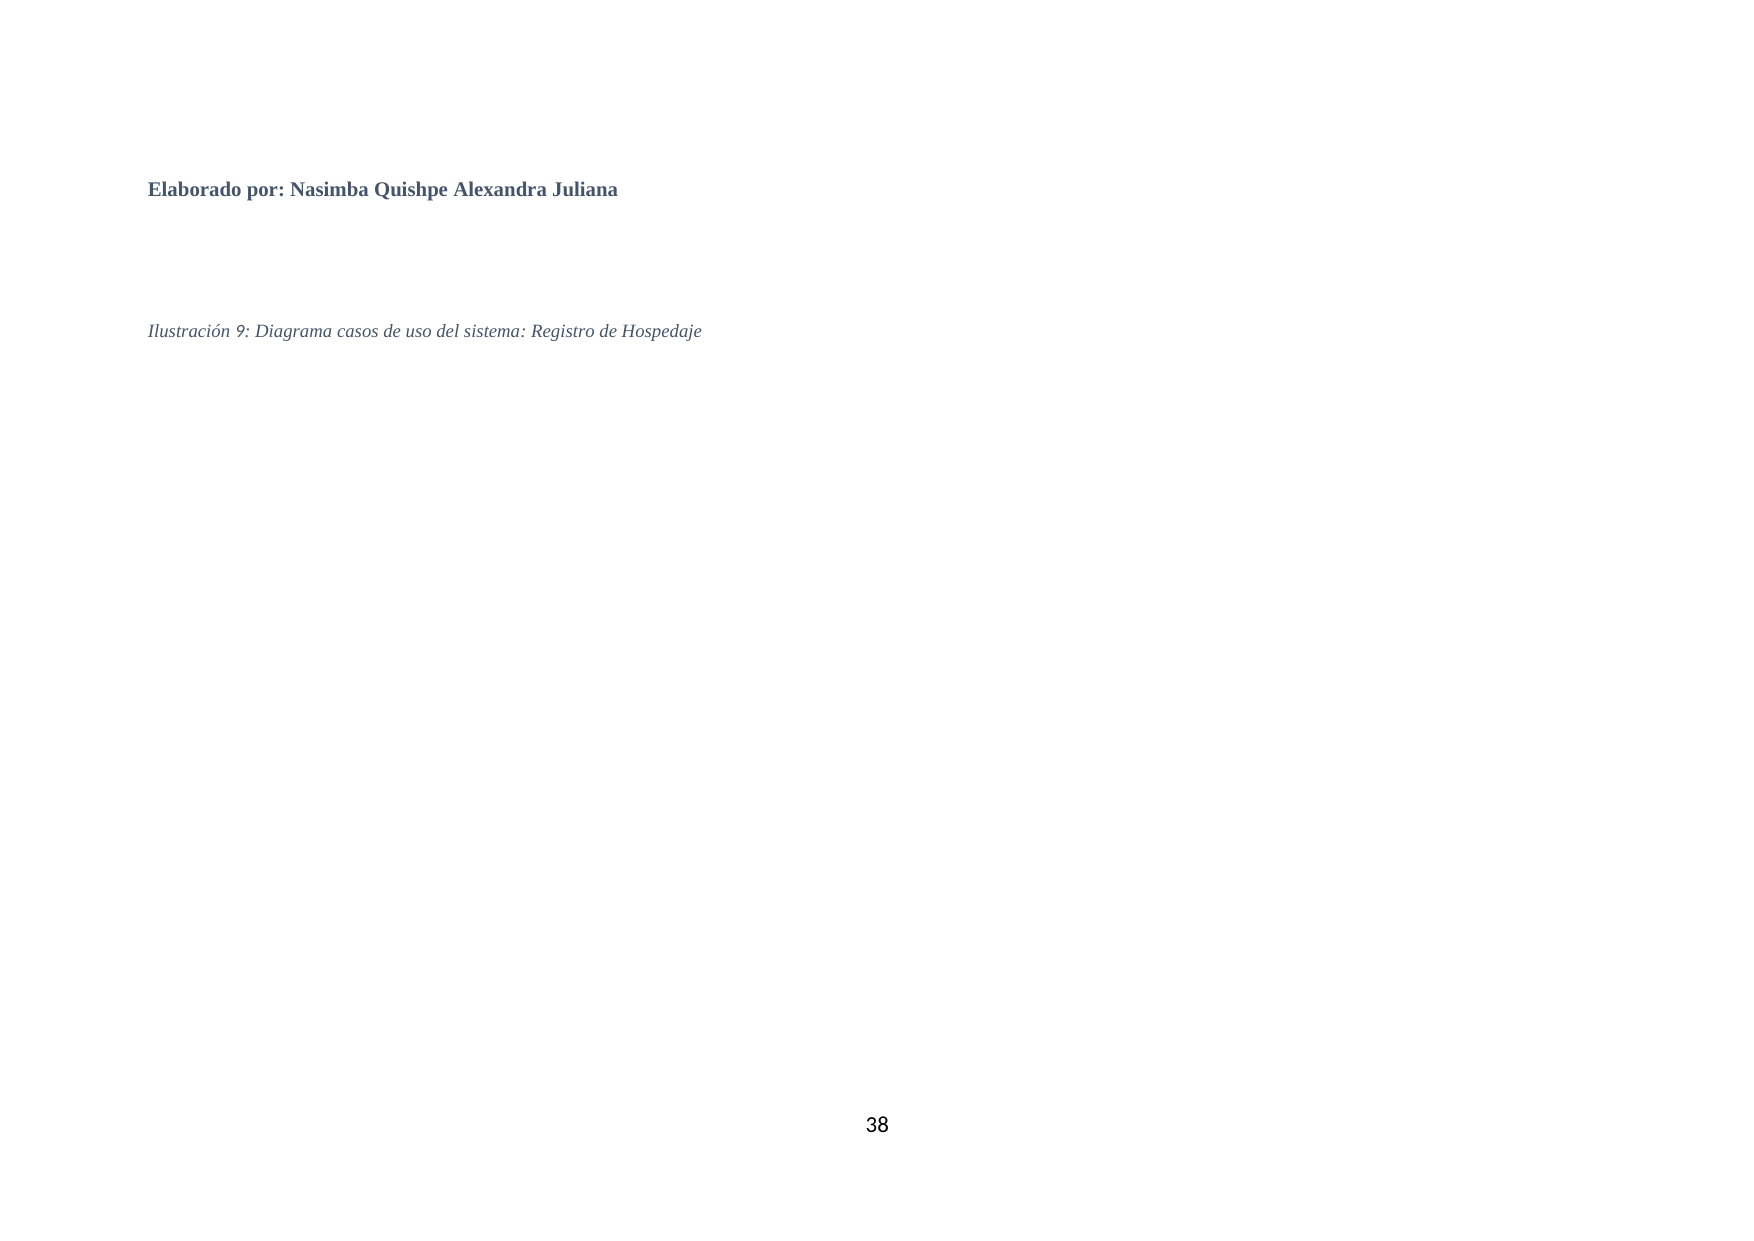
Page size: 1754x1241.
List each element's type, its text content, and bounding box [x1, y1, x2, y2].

text Elaborado por: Nasimba Quishpe Alexandra Juliana [148, 177, 1606, 201]
